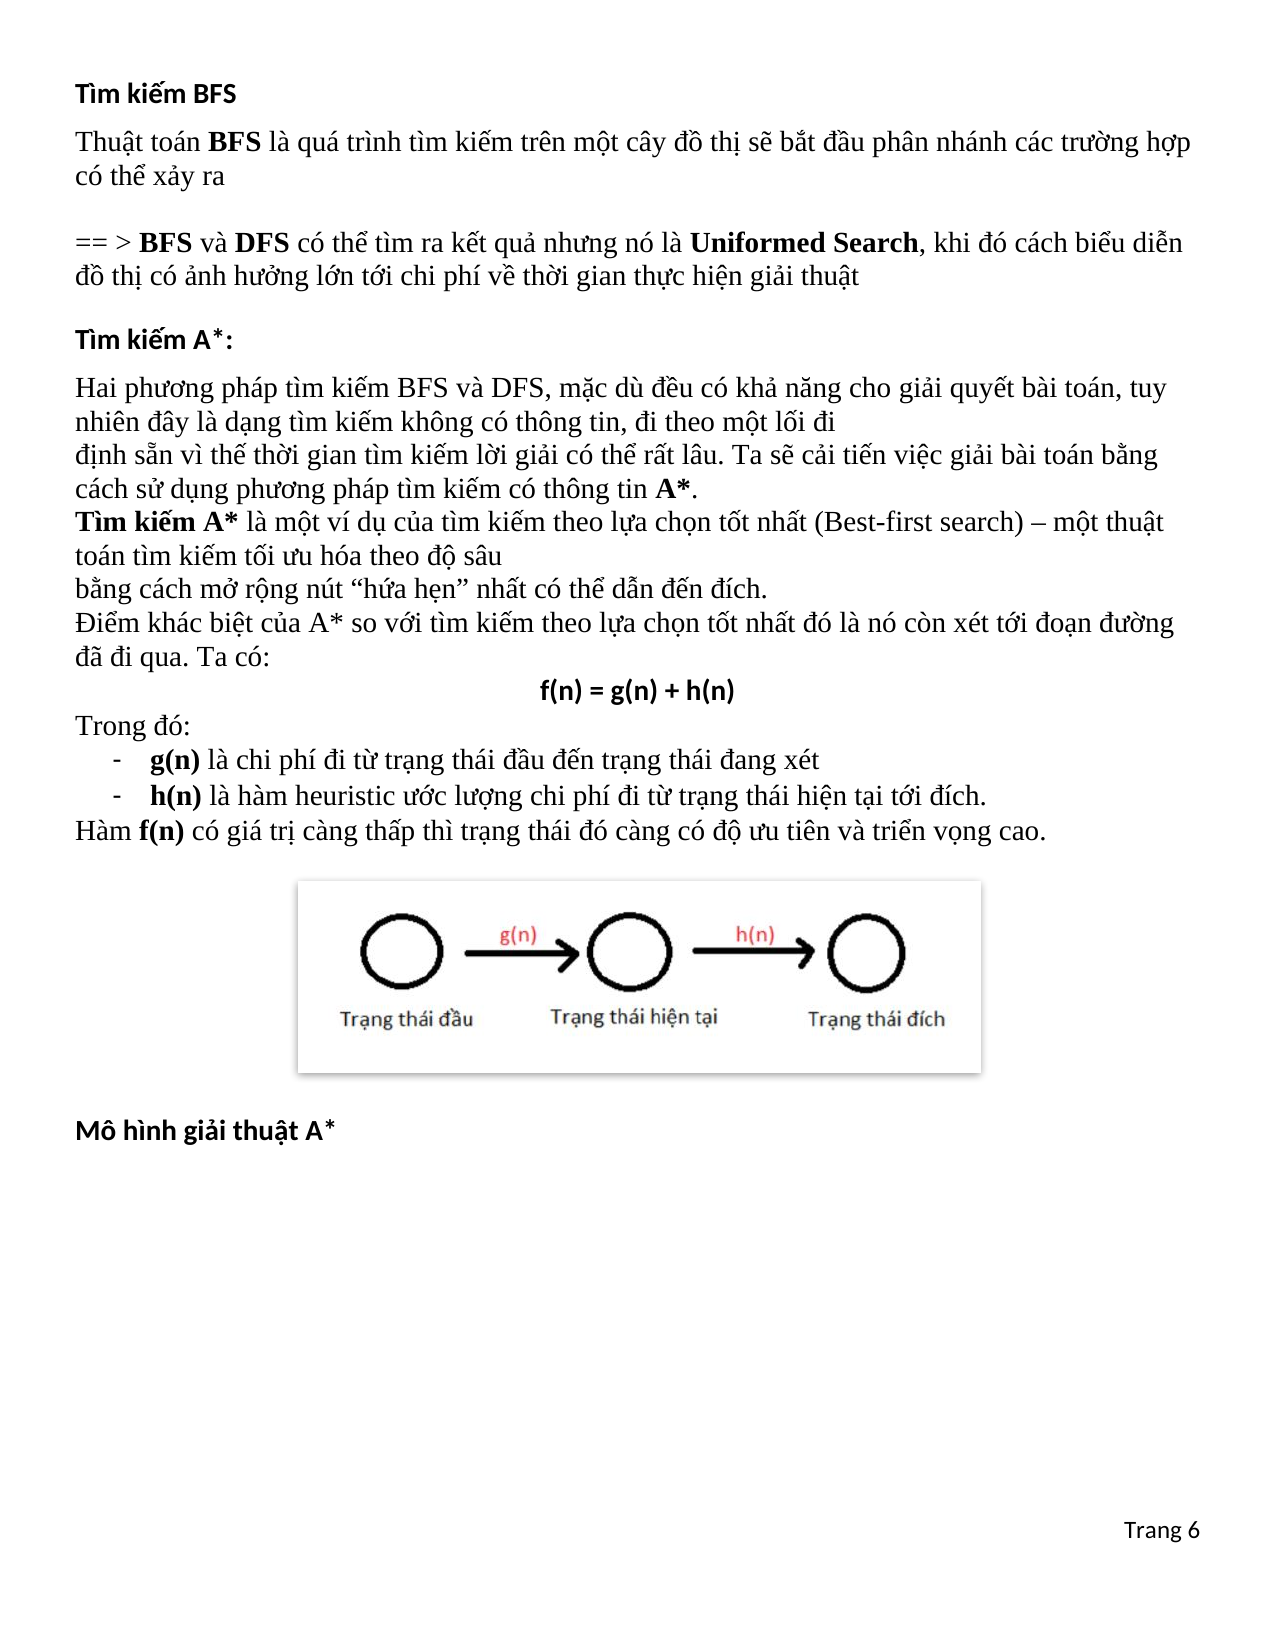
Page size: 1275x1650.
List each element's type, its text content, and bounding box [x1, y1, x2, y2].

text == > BFS và DFS có thể tìm ra kết quả nhưng nó là Uniformed Search, khi đó cách biểu diễn đồ thị có ảnh hưởng lớn tới chi phí về thời gian thực hiện giải thuật [75, 225, 1200, 292]
list g(n) là chi phí đi từ trạng thái đầu đến trạng thái đang xét [112, 741, 1200, 777]
text Điểm khác biệt của A* so với tìm kiếm theo lựa chọn tốt nhất đó là nó còn xét tới đoạn đường đã đi qua. Ta có: [75, 605, 1200, 672]
subtitle Mô hình giải thuật A* [75, 1112, 1200, 1148]
text Hai phương pháp tìm kiếm BFS và DFS, mặc dù đều có khả năng cho giải quyết bài toán, tuy nhiên đây là dạng tìm kiếm không có thông tin, đi theo một lối đi [75, 370, 1200, 437]
text Thuật toán BFS là quá trình tìm kiếm trên một cây đồ thị sẽ bắt đầu phân nhánh các trường hợp có thể xảy ra [75, 124, 1200, 191]
text Hàm f(n) có giá trị càng thấp thì trạng thái đó càng có độ ưu tiên và triển vọng cao. [75, 813, 1200, 846]
list h(n) là hàm heuristic ước lượng chi phí đi từ trạng thái hiện tại tới đích. [112, 777, 1200, 813]
subtitle Tìm kiếm BFS [75, 75, 1200, 111]
subtitle Tìm kiếm A*: [75, 321, 1200, 357]
text định sẵn vì thế thời gian tìm kiếm lời giải có thể rất lâu. Ta sẽ cải tiến việc giải bài toán bằng cách sử dụng phương pháp tìm kiếm có thông tin A*. [75, 437, 1200, 504]
text Trong đó: [75, 708, 1200, 741]
text Tìm kiếm A* là một ví dụ của tìm kiếm theo lựa chọn tốt nhất (Best-first search) – một thuật toán tìm kiếm tối ưu hóa theo độ sâu [75, 504, 1200, 572]
text bằng cách mở rộng nút “hứa hẹn” nhất có thể dẫn đến đích. [75, 572, 1200, 605]
text f(n) = g(n) + h(n) [75, 672, 1200, 708]
picture [313, 896, 966, 1058]
